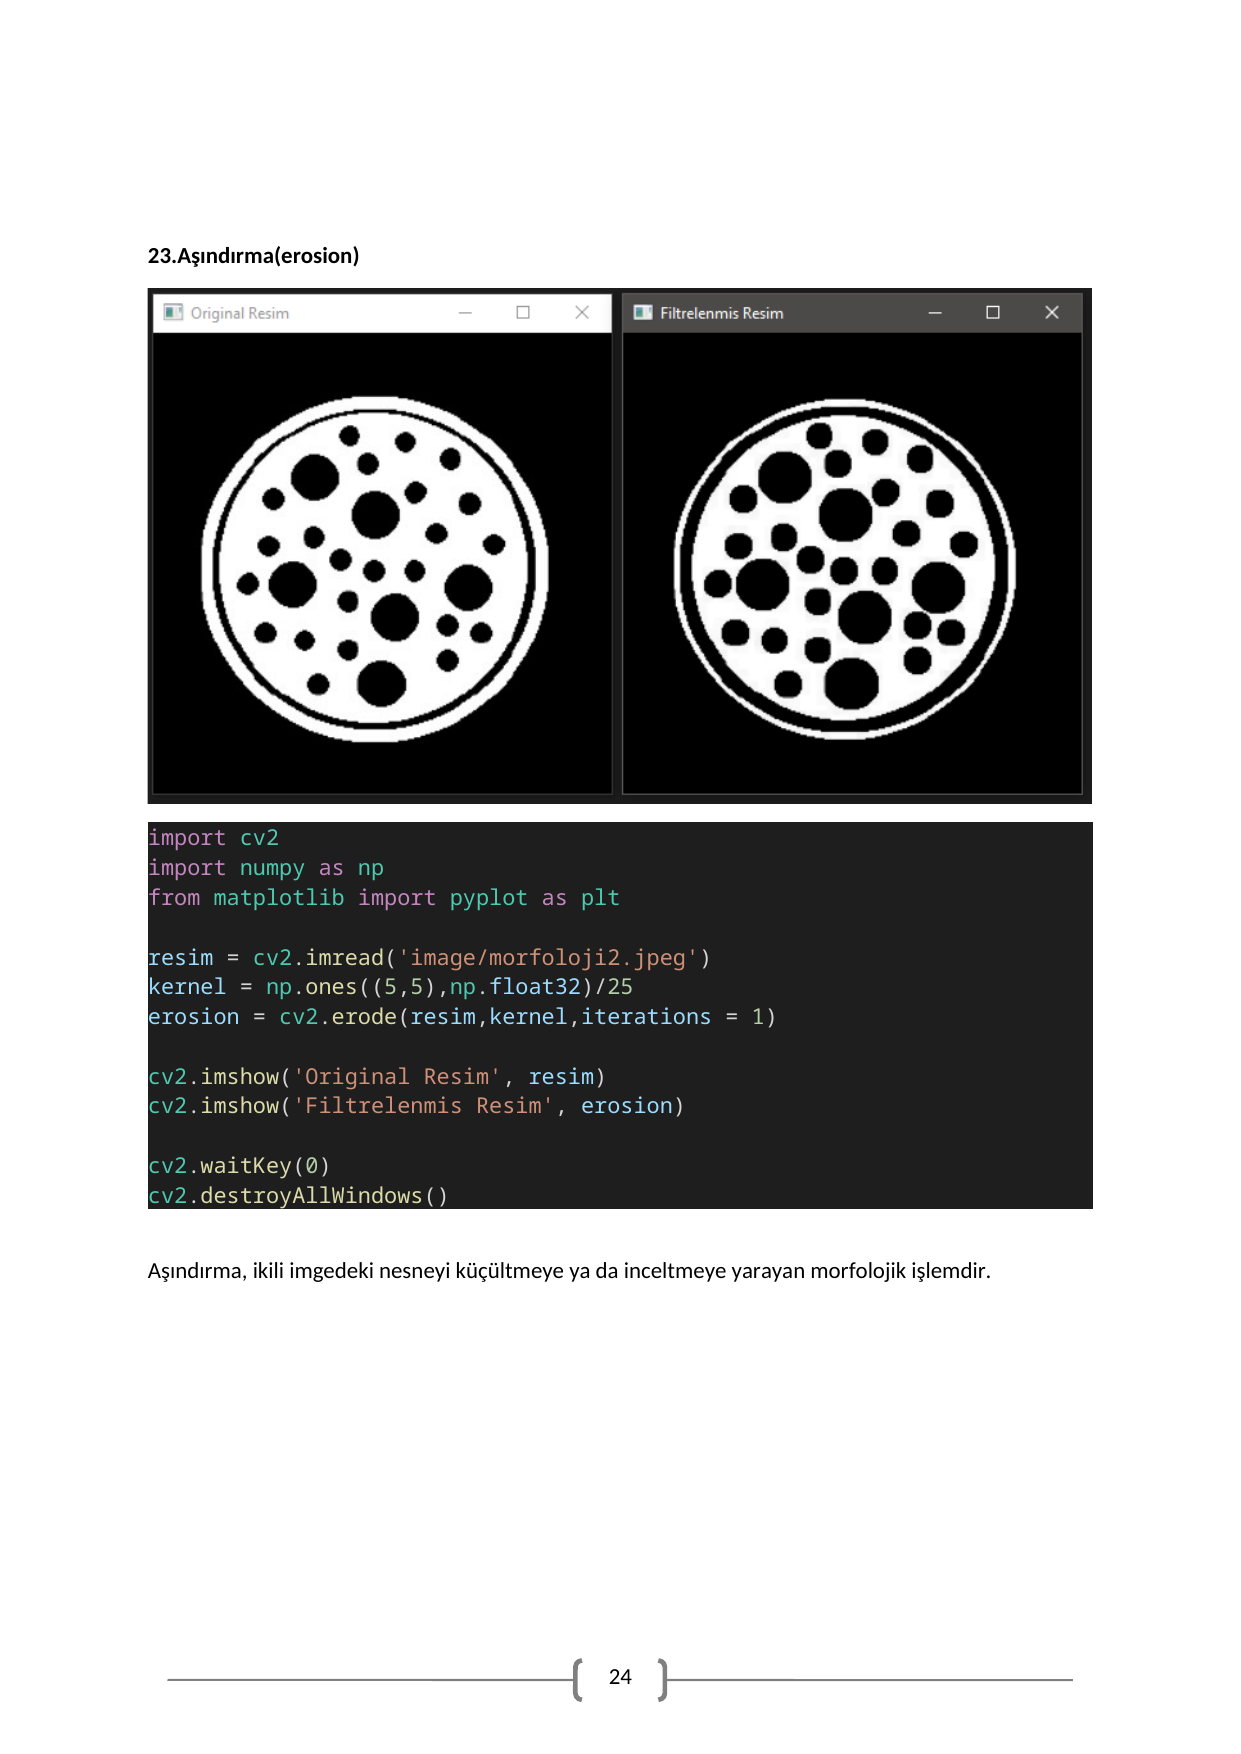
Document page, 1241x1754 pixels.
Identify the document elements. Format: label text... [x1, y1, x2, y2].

text import numpy as np [148, 852, 1093, 882]
text resim = cv2.imread('image/morfoloji2.jpeg') [148, 941, 1093, 971]
text erosion = cv2.erode(resim,kernel,iterations = 1) [148, 1001, 1093, 1031]
text cv2.imshow('Original Resim', resim) [148, 1061, 1093, 1090]
text cv2.waitKey(0) [148, 1150, 1093, 1180]
text from matplotlib import pyplot as plt [148, 882, 1093, 912]
text Aşındırma, ikili imgedeki nesneyi küçültmeye ya da inceltmeye yarayan morfolojik işlemdir. [148, 1256, 1093, 1284]
text import cv2 [148, 822, 1093, 852]
picture [147, 288, 1092, 804]
text cv2.destroyAllWindows() [148, 1180, 1093, 1209]
text kernel = np.ones((5,5),np.float32)/25 [148, 971, 1093, 1001]
text cv2.imshow('Filtrelenmis Resim', erosion) [148, 1090, 1093, 1120]
text 23.Aşındırma(erosion) [148, 241, 1093, 269]
